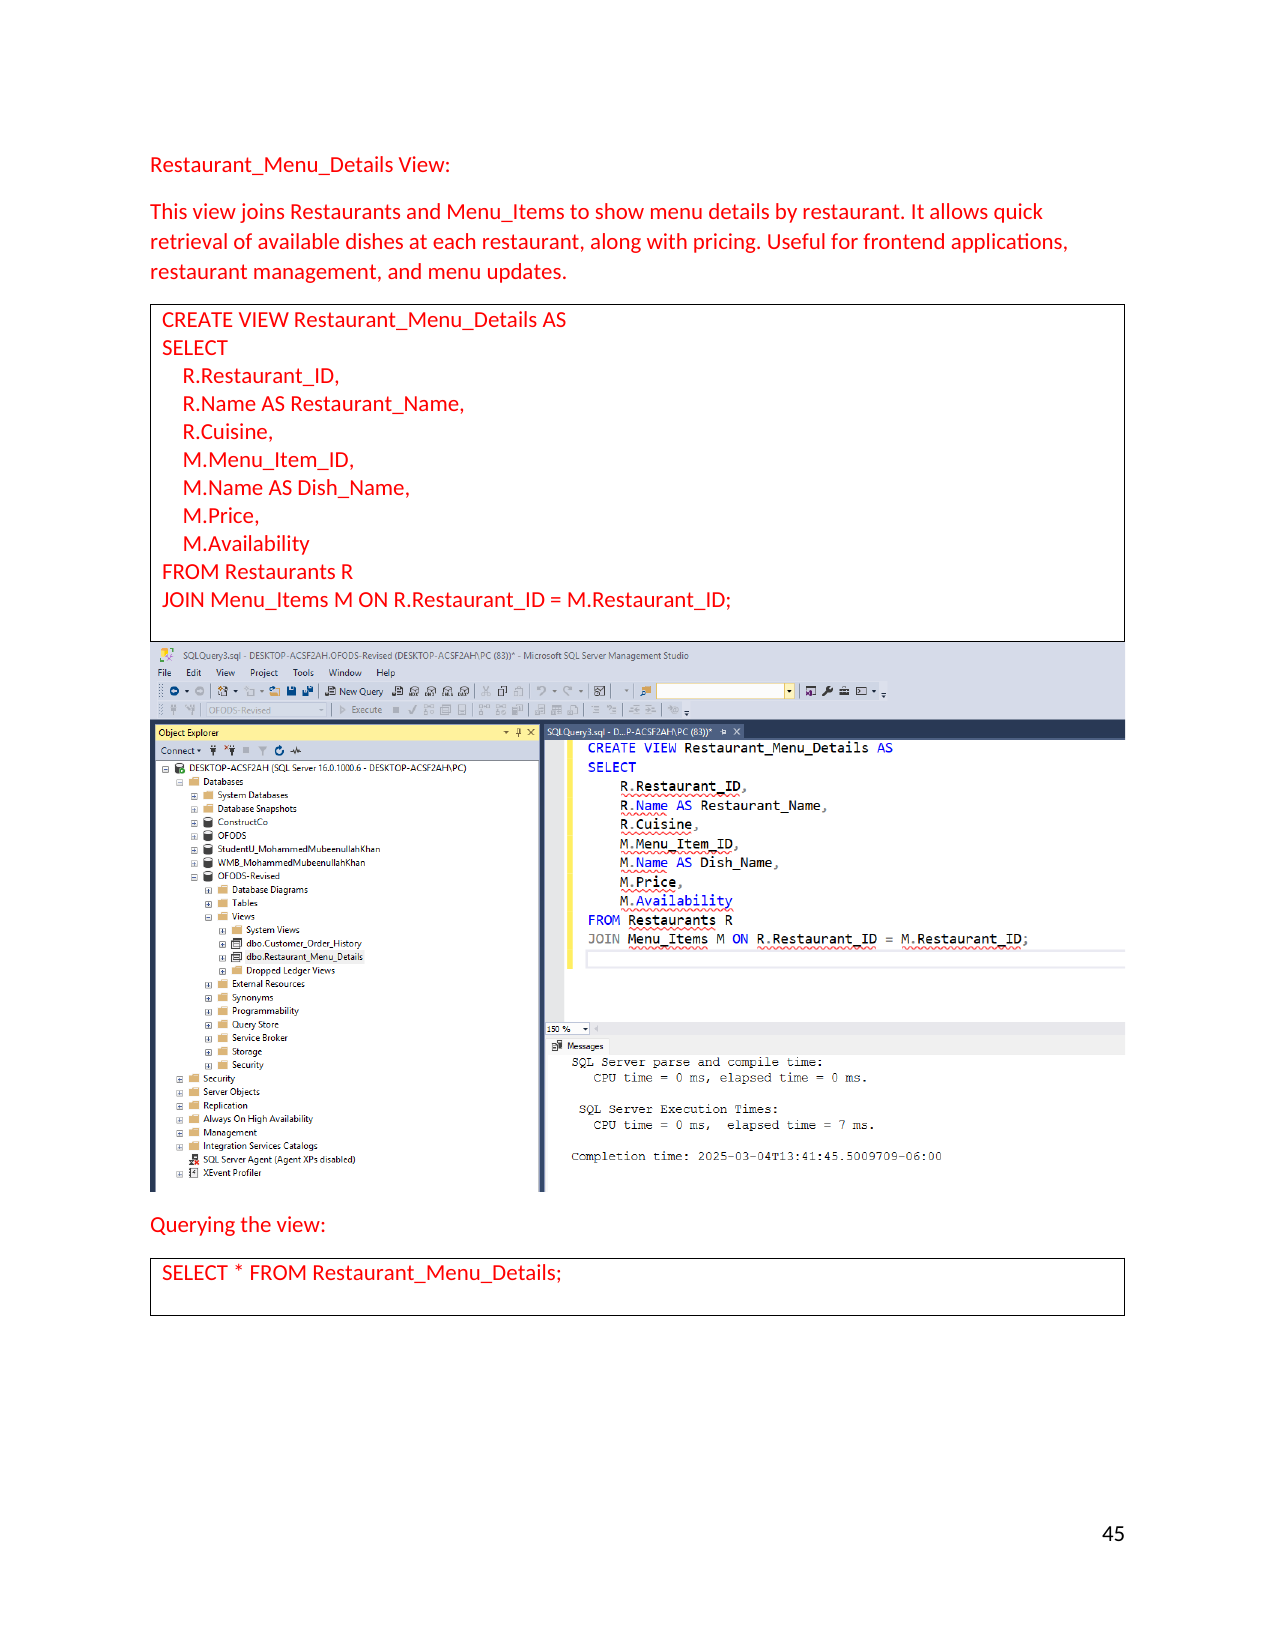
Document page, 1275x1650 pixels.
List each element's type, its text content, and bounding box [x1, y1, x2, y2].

text Restaurant_Menu_Details View: [150, 150, 1125, 178]
text This view joins Restaurants and Menu_Items to show menu details by restaurant. It allows quick retrieval of available dishes at each restaurant, along with pricing. Useful for frontend applications, restaurant management, and menu updates. [150, 197, 1125, 285]
text Querying the view: [150, 1211, 1125, 1239]
picture [150, 642, 1125, 1192]
table_header CREATE VIEW Restaurant_Menu_Details AS SELECT R.Restaurant_ID, R.Name AS Restaurant_Name, R.Cuisine, M.Menu_Item_ID, M.Name AS Dish_Name, M.Price, M.Availability FROM Restaurants R JOIN Menu_Items M ON R.Restaurant_ID = M.Restaurant_ID; [151, 305, 1124, 641]
table_header SELECT * FROM Restaurant_Menu_Details; [151, 1259, 1124, 1314]
